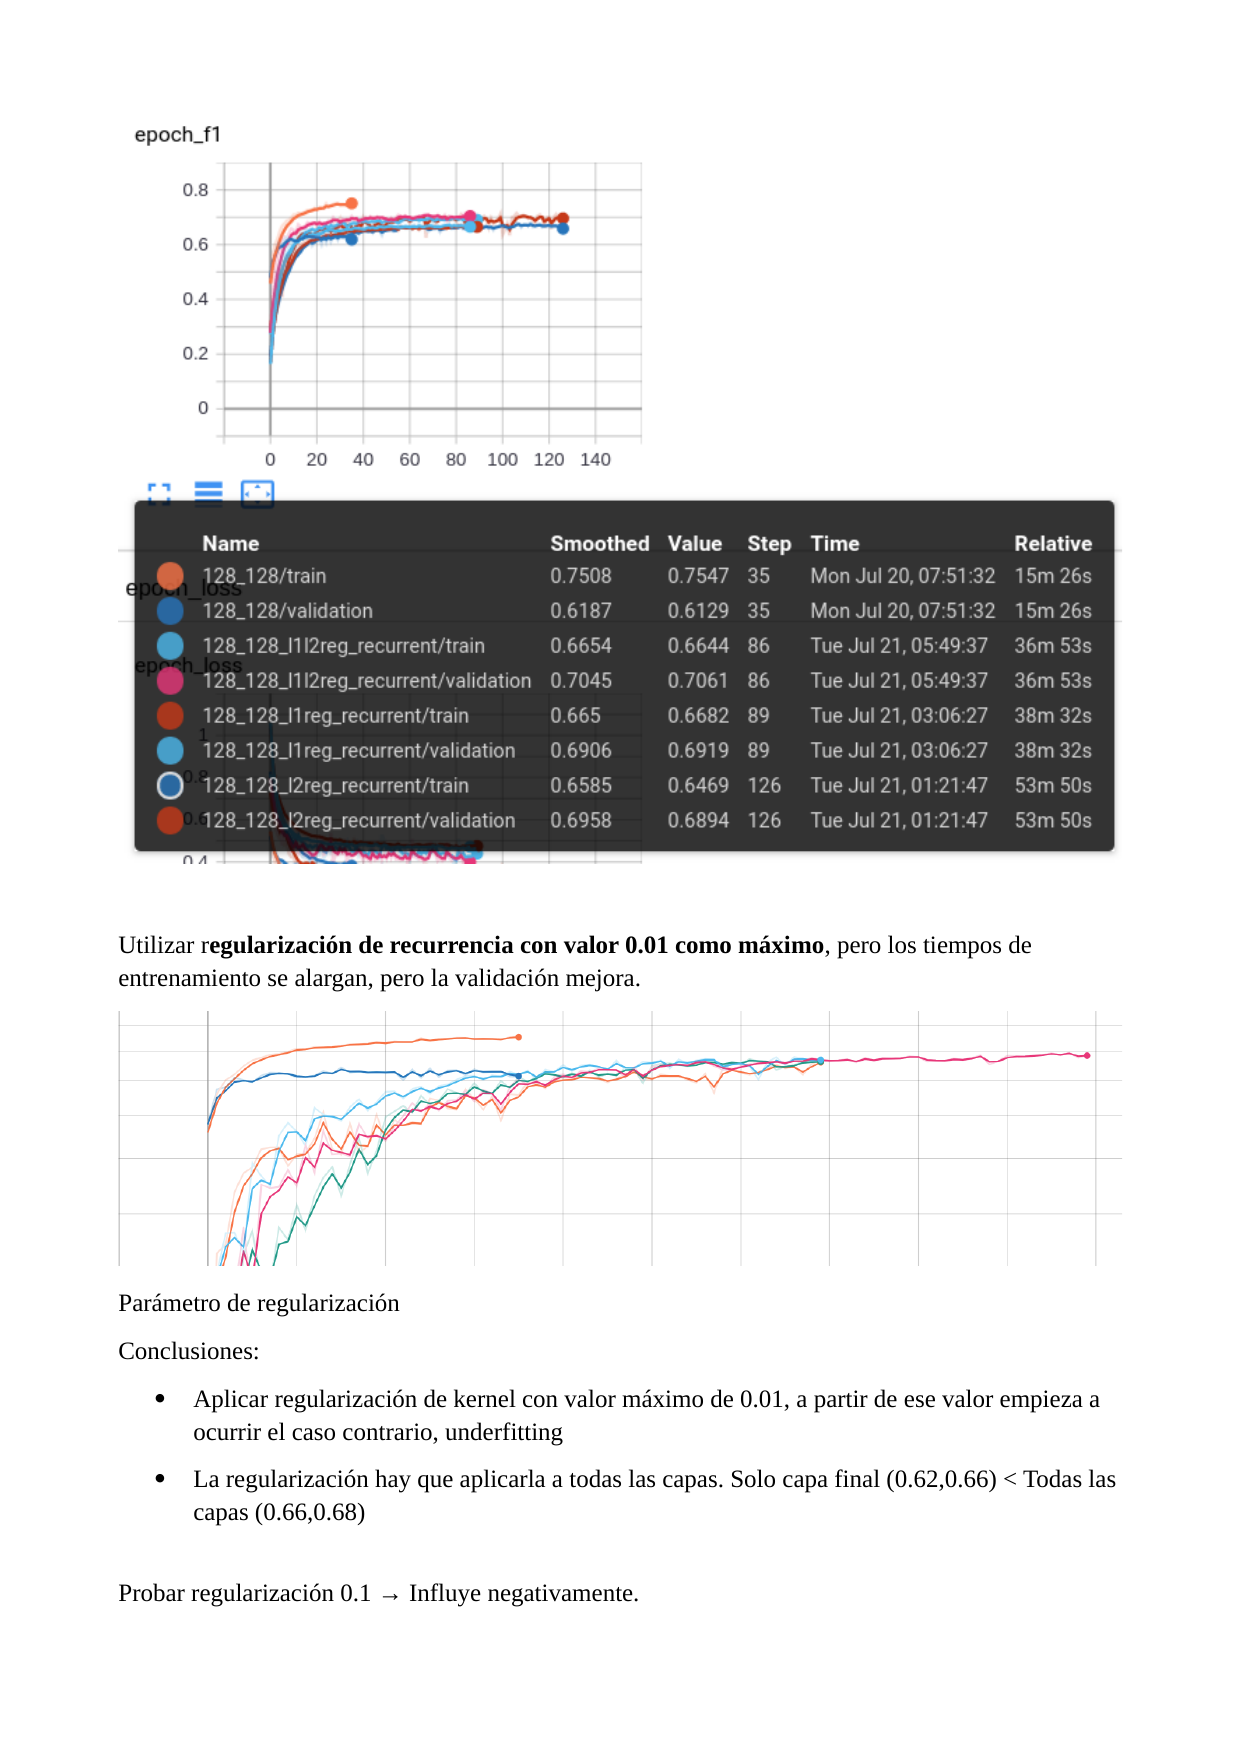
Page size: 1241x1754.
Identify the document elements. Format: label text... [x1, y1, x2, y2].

list Aplicar regularización de kernel con valor máximo de 0.01, a partir de ese valor empieza a ocurrir el caso contrario, underfitting [156, 1384, 1122, 1445]
picture [118, 1011, 1123, 1266]
text Utilizar regularización de recurrencia con valor 0.01 como máximo, pero los tiempos de entrenamiento se alargan, pero la validación mejora. [118, 930, 1122, 992]
text Parámetro de regularización [118, 1266, 1122, 1317]
text Probar regularización 0.1 → Influye negativamente. [118, 1545, 1122, 1607]
picture [118, 118, 1123, 864]
list La regularización hay que aplicarla a todas las capas. Solo capa final (0.62,0.66) < Todas las capas (0.66,0.68) [156, 1464, 1122, 1526]
text Conclusiones: [118, 1336, 1122, 1365]
